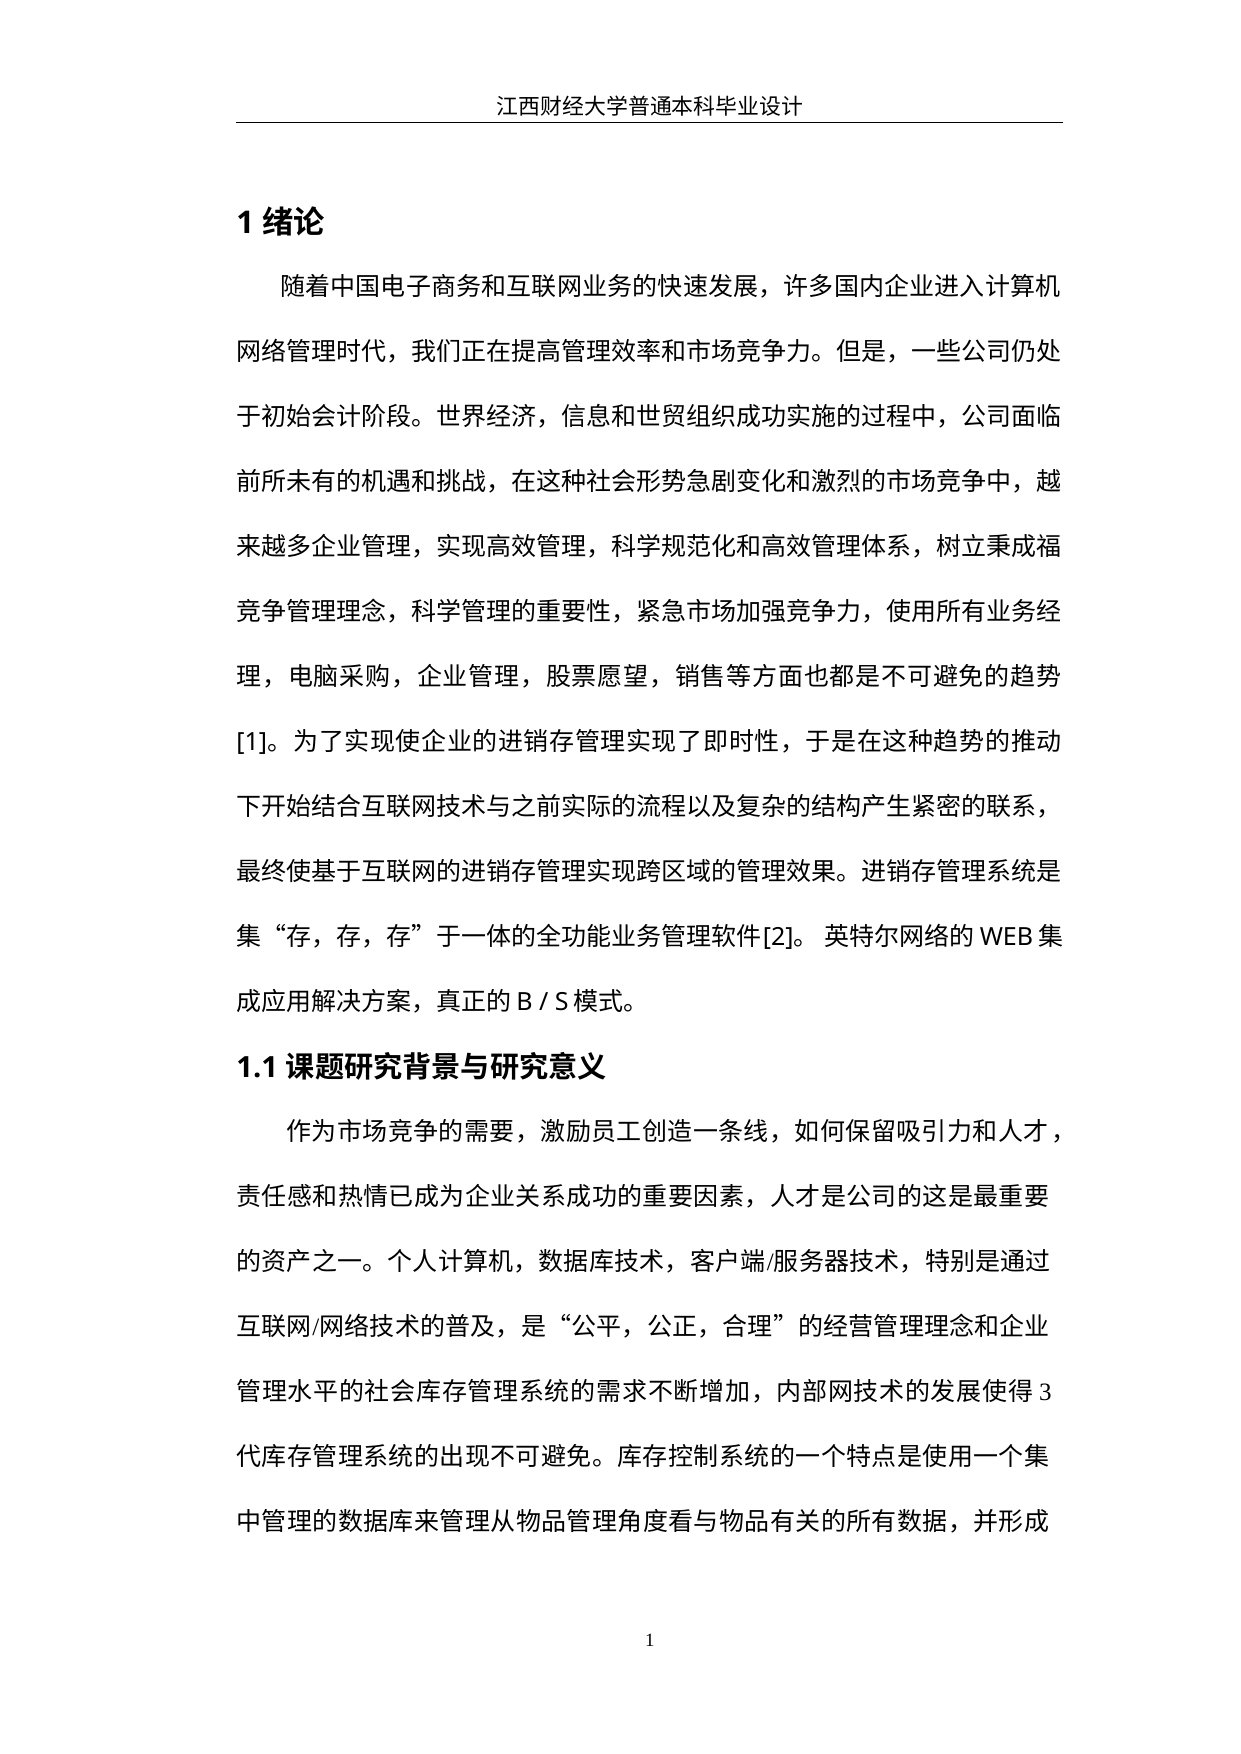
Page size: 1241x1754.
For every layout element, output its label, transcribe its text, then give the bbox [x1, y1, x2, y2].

text 随着中国电子商务和互联网业务的快速发展，许多国内企业进入计算机网络管理时代，我们正在提高管理效率和市场竞争力。但是，一些公司仍处于初始会计阶段。世界经济，信息和世贸组织成功实施的过程中，公司面临前所未有的机遇和挑战，在这种社会形势急剧变化和激烈的市场竞争中，越来越多企业管理，实现高效管理，科学规范化和高效管理体系，树立秉成福竞争管理理念，科学管理的重要性，紧急市场加强竞争力，使用所有业务经理，电脑采购，企业管理，股票愿望，销售等方面也都是不可避免的趋势[1]。为了实现使企业的进销存管理实现了即时性，于是在这种趋势的推动下开始结合互联网技术与之前实际的流程以及复杂的结构产生紧密的联系，最终使基于互联网的进销存管理实现跨区域的管理效果。进销存管理系统是集“存，存，存”于一体的全功能业务管理软件[2]。 英特尔网络的WEB集成应用解决方案，真正的B / S模式。 [236, 252, 1063, 1032]
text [236, 1097, 1051, 1552]
text 1 绪论 [236, 187, 1063, 252]
subtitle 1.1 课题研究背景与研究意义 [236, 1032, 1063, 1097]
